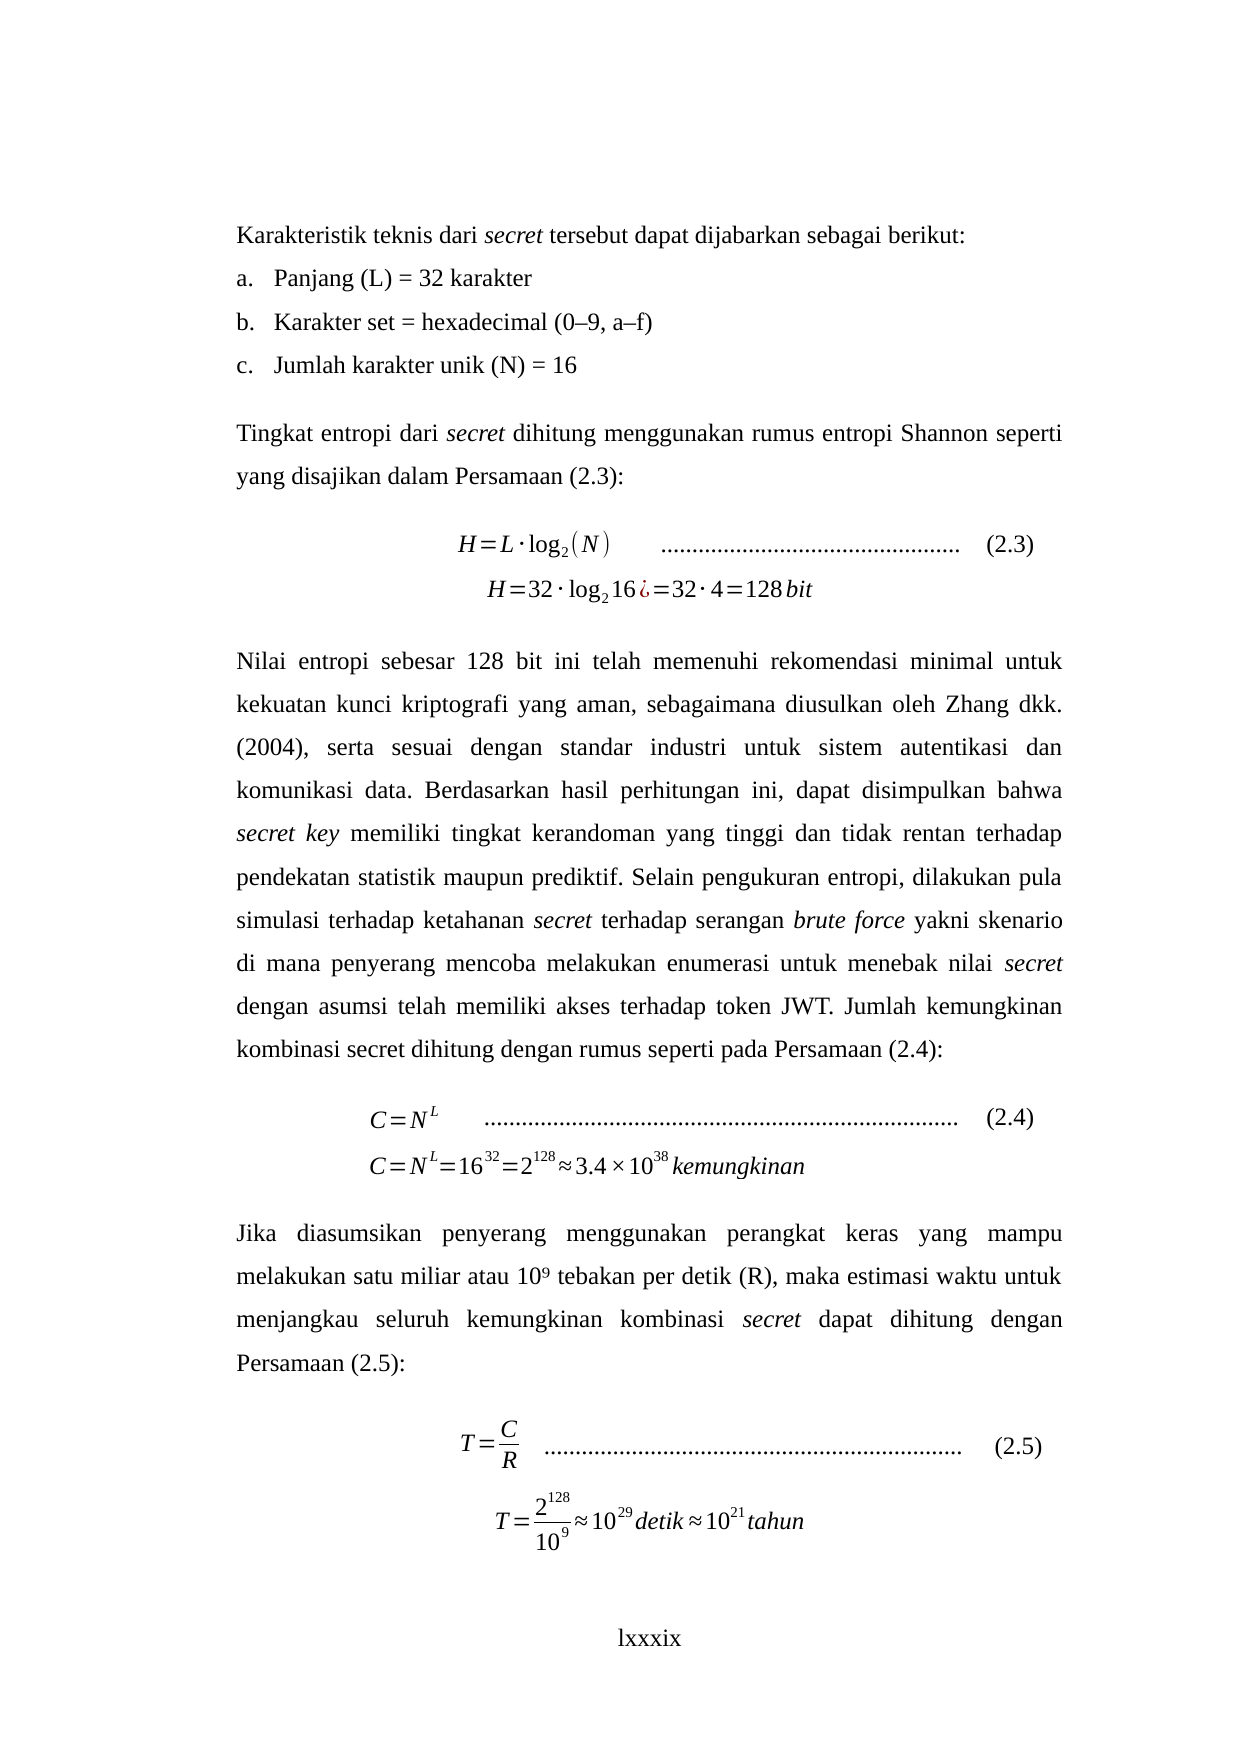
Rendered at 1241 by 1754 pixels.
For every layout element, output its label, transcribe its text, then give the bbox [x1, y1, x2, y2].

table_header (2.3) [975, 529, 1062, 575]
text Nilai entropi sebesar 128 bit ini telah memenuhi rekomendasi minimal untuk kekuatan kunci kriptografi yang aman, sebagaimana diusulkan oleh Zhang dkk. (2004), serta sesuai dengan standar industri untuk sistem autentikasi dan komunikasi data. Berdasarkan hasil perhitungan ini, dapat disimpulkan bahwa secret key memiliki tingkat kerandoman yang tinggi dan tidak rentan terhadap pendekatan statistik maupun prediktif. Selain pengukuran entropi, dilakukan pula simulasi terhadap ketahanan secret terhadap serangan brute force yakni skenario di mana penyerang mencoba melakukan enumerasi untuk menebak nilai secret dengan asumsi telah memiliki akses terhadap token JWT. Jumlah kemungkinan kombinasi secret dihitung dengan rumus seperti pada Persamaan (2.4): [236, 646, 1063, 1063]
table_header (2.5) [975, 1416, 1062, 1489]
table_header ................................................................... [531, 1416, 975, 1489]
table_header [236, 1102, 472, 1148]
table_header [236, 1416, 531, 1489]
text Jika diasumsikan penyerang menggunakan perangkat keras yang mampu melakukan satu miliar atau 10⁹ tebakan per detik (R), maka estimasi waktu untuk menjangkau seluruh kemungkinan kombinasi secret dapat dihitung dengan Persamaan (2.5): [236, 1218, 1063, 1376]
list Karakter set = hexadecimal (0–9, a–f) [236, 307, 1063, 335]
table_header [236, 529, 649, 575]
table_header ............................................................................ [473, 1102, 975, 1148]
text Karakteristik teknis dari secret tersebut dapat dijabarkan sebagai berikut: [236, 220, 1063, 249]
text Tingkat entropi dari secret dihitung menggunakan rumus entropi Shannon seperti yang disajikan dalam Persamaan (2.3): [236, 418, 1063, 490]
table_header ................................................ [649, 529, 975, 575]
list Jumlah karakter unik (N) = 16 [236, 350, 1063, 378]
table_header (2.4) [975, 1102, 1062, 1148]
list Panjang (L) = 32 karakter [236, 263, 1063, 292]
